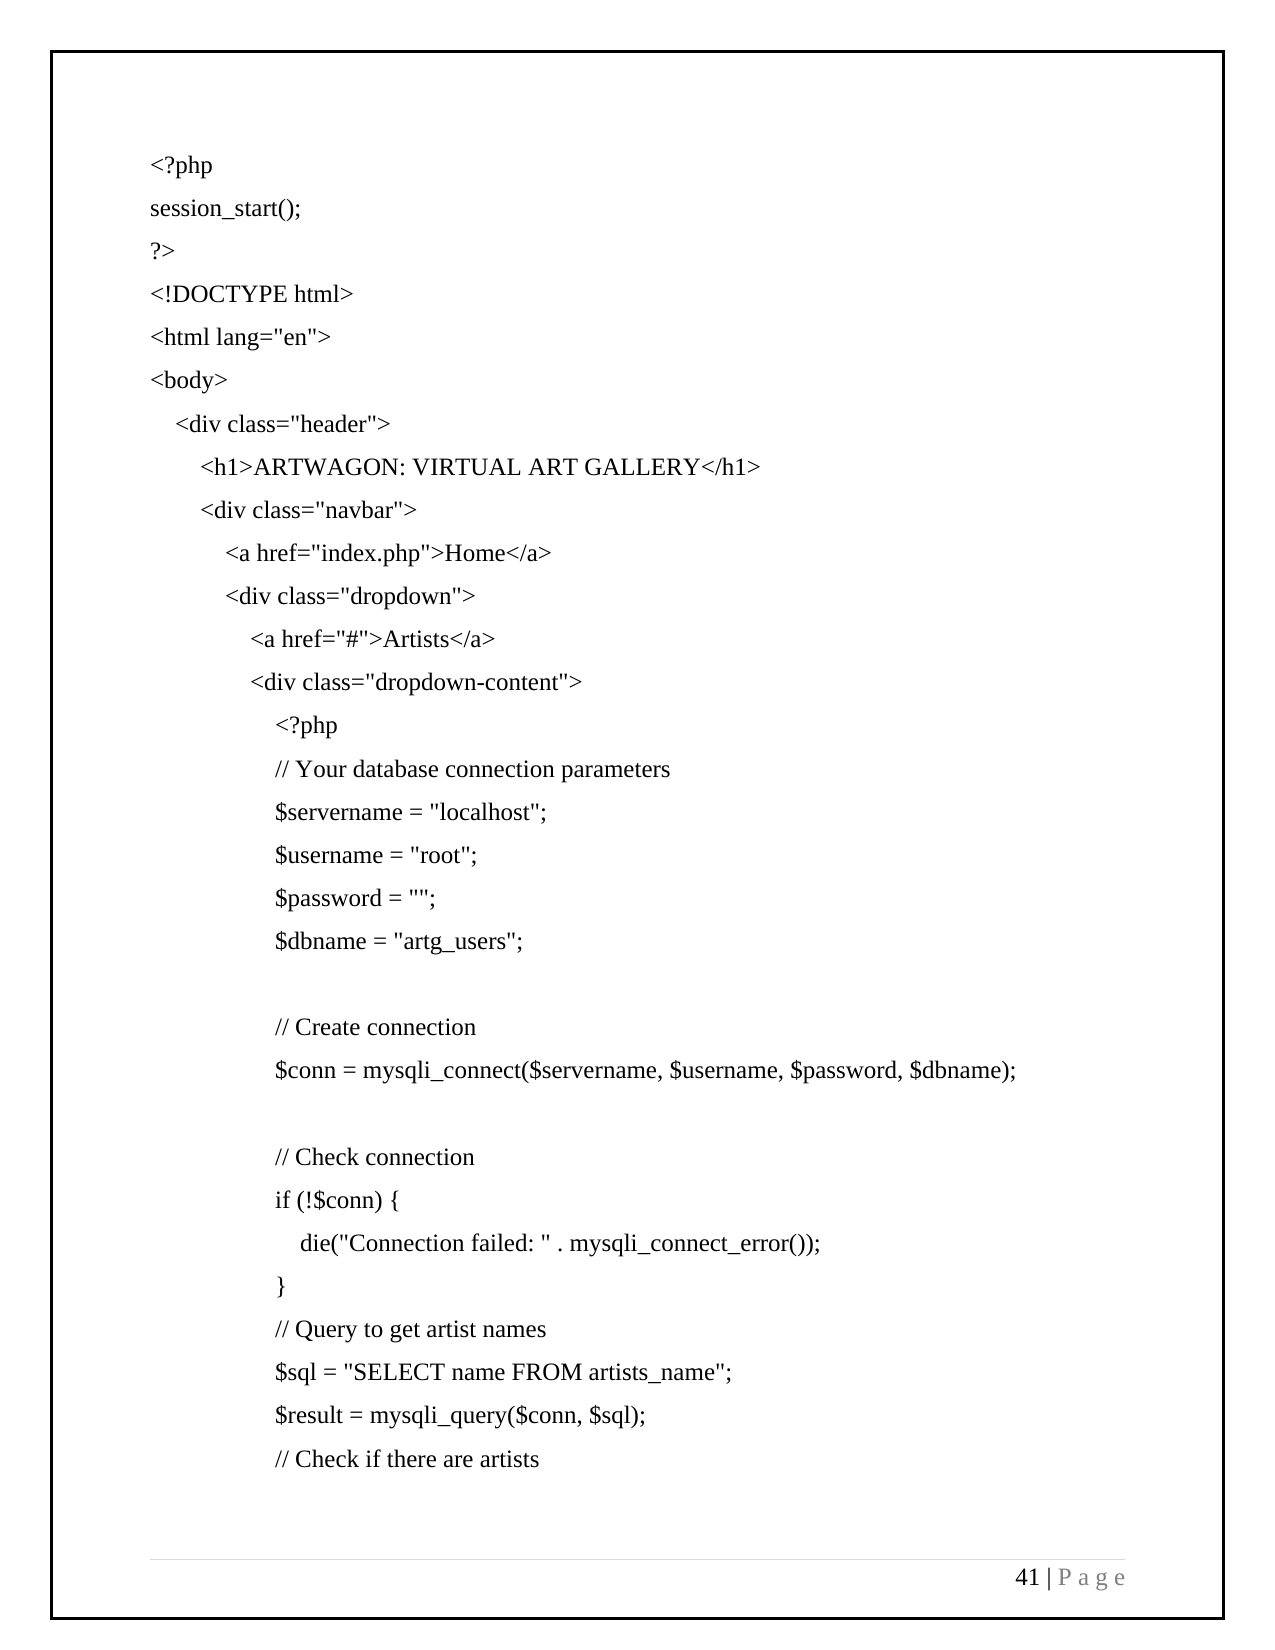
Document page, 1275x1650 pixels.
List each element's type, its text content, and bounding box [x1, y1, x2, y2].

list <h1>ARTWAGON: VIRTUAL ART GALLERY</h1> [150, 452, 1125, 481]
list $sql = "SELECT name FROM artists_name"; [150, 1357, 1125, 1386]
list <!DOCTYPE html> [150, 279, 1125, 308]
list <?php [150, 711, 1125, 739]
list } [150, 1271, 1125, 1300]
list <a href="index.php">Home</a> [150, 538, 1125, 567]
list die("Connection failed: " . mysqli_connect_error()); [150, 1228, 1125, 1257]
list <div class="dropdown-content"> [150, 667, 1125, 696]
list // Query to get artist names [150, 1314, 1125, 1343]
list session_start(); [150, 193, 1125, 222]
list <html lang="en"> [150, 322, 1125, 351]
list <div class="navbar"> [150, 495, 1125, 524]
list $servername = "localhost"; [150, 797, 1125, 826]
list $dbname = "artg_users"; [150, 926, 1125, 955]
list $username = "root"; [150, 840, 1125, 869]
text <?php [150, 150, 1125, 179]
list ?> [150, 236, 1125, 265]
list $result = mysqli_query($conn, $sql); [150, 1401, 1125, 1429]
list <div class="header"> [150, 409, 1125, 437]
list // Create connection [150, 1012, 1125, 1041]
list <a href="#">Artists</a> [150, 624, 1125, 653]
list $conn = mysqli_connect($servername, $username, $password, $dbname); [150, 1056, 1125, 1084]
list // Your database connection parameters [150, 754, 1125, 782]
list $password = ""; [150, 883, 1125, 912]
list <div class="dropdown"> [150, 581, 1125, 610]
list <body> [150, 366, 1125, 394]
list // Check if there are artists [150, 1444, 1125, 1472]
list // Check connection [150, 1142, 1125, 1171]
list if (!$conn) { [150, 1185, 1125, 1214]
